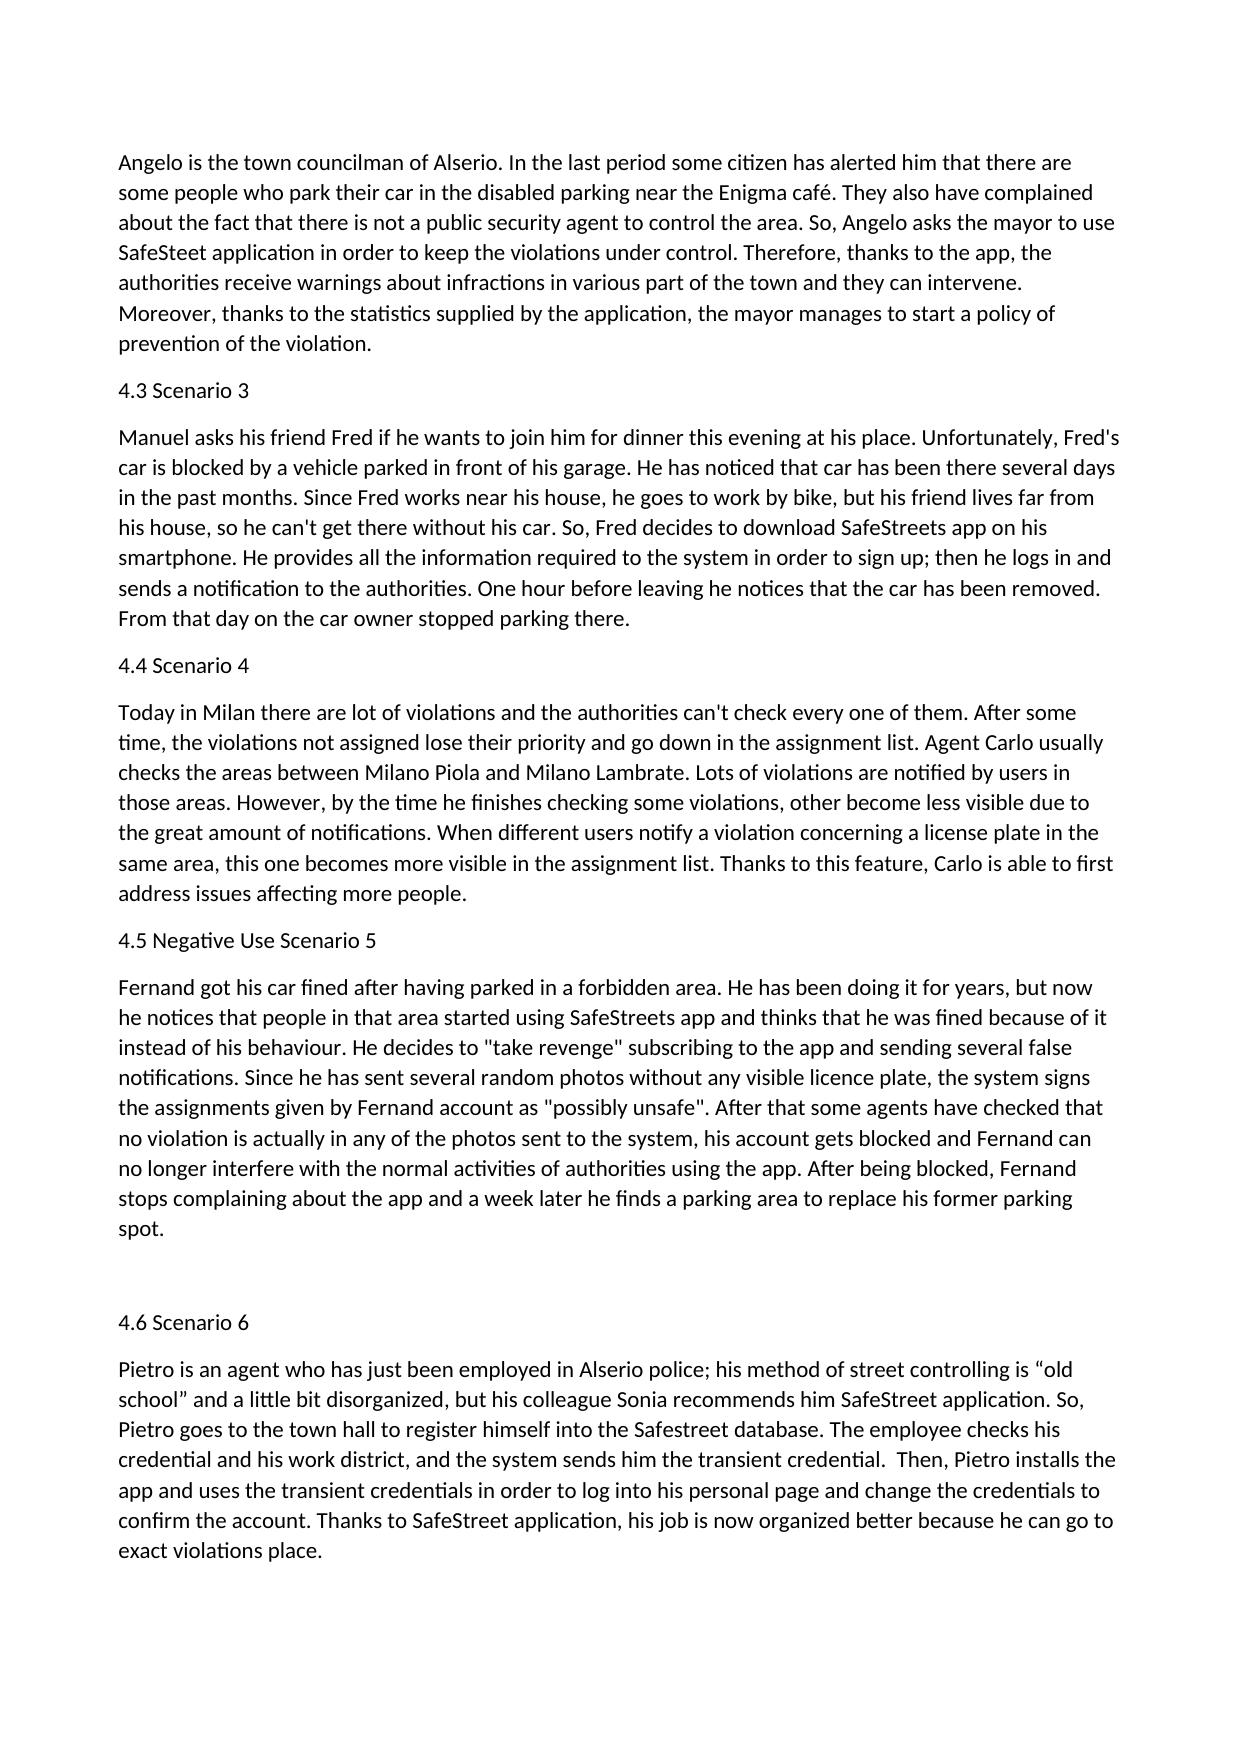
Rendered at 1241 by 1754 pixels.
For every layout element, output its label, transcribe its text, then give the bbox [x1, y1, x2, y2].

text 4.3 Scenario 3 [118, 376, 1122, 404]
text Today in Milan there are lot of violations and the authorities can't check every one of them. After some time, the violations not assigned lose their priority and go down in the assignment list. Agent Carlo usually checks the areas between Milano Piola and Milano Lambrate. Lots of violations are notified by users in those areas. However, by the time he finishes checking some violations, other become less visible due to the great amount of notifications. When different users notify a violation concerning a license plate in the same area, this one becomes more visible in the assignment list. Thanks to this feature, Carlo is able to first address issues affecting more people. [118, 698, 1122, 907]
text Angelo is the town councilman of Alserio. In the last period some citizen has alerted him that there are some people who park their car in the disabled parking near the Enigma café. They also have complained about the fact that there is not a public security agent to control the area. So, Angelo asks the mayor to use SafeSteet application in order to keep the violations under control. Therefore, thanks to the app, the authorities receive warnings about infractions in various part of the town and they can intervene. Moreover, thanks to the statistics supplied by the application, the mayor manages to start a policy of prevention of the violation. [118, 148, 1122, 357]
text Pietro is an agent who has just been employed in Alserio police; his method of street controlling is “old school” and a little bit disorganized, but his colleague Sonia recommends him SafeStreet application. So, Pietro goes to the town hall to register himself into the Safestreet database. The employee checks his credential and his work district, and the system sends him the transient credential. Then, Pietro installs the app and uses the transient credentials in order to log into his personal page and change the credentials to confirm the account. Thanks to SafeStreet application, his job is now organized better because he can go to exact violations place. [118, 1355, 1122, 1564]
text 4.4 Scenario 4 [118, 651, 1122, 679]
text 4.5 Negative Use Scenario 5 [118, 926, 1122, 954]
text Fernand got his car fined after having parked in a forbidden area. He has been doing it for years, but now he notices that people in that area started using SafeStreets app and thinks that he was fined because of it instead of his behaviour. He decides to "take revenge" subscribing to the app and sending several false notifications. Since he has sent several random photos without any visible licence plate, the system signs the assignments given by Fernand account as "possibly unsafe". After that some agents have checked that no violation is actually in any of the photos sent to the system, his account gets blocked and Fernand can no longer interfere with the normal activities of authorities using the app. After being blocked, Fernand stops complaining about the app and a week later he finds a parking area to replace his former parking spot. [118, 973, 1122, 1242]
text 4.6 Scenario 6 [118, 1308, 1122, 1336]
text Manuel asks his friend Fred if he wants to join him for dinner this evening at his place. Unfortunately, Fred's car is blocked by a vehicle parked in front of his garage. He has noticed that car has been there several days in the past months. Since Fred works near his house, he goes to work by bike, but his friend lives far from his house, so he can't get there without his car. So, Fred decides to download SafeStreets app on his smartphone. He provides all the information required to the system in order to sign up; then he logs in and sends a notification to the authorities. One hour before leaving he notices that the car has been removed. From that day on the car owner stopped parking there. [118, 423, 1122, 632]
